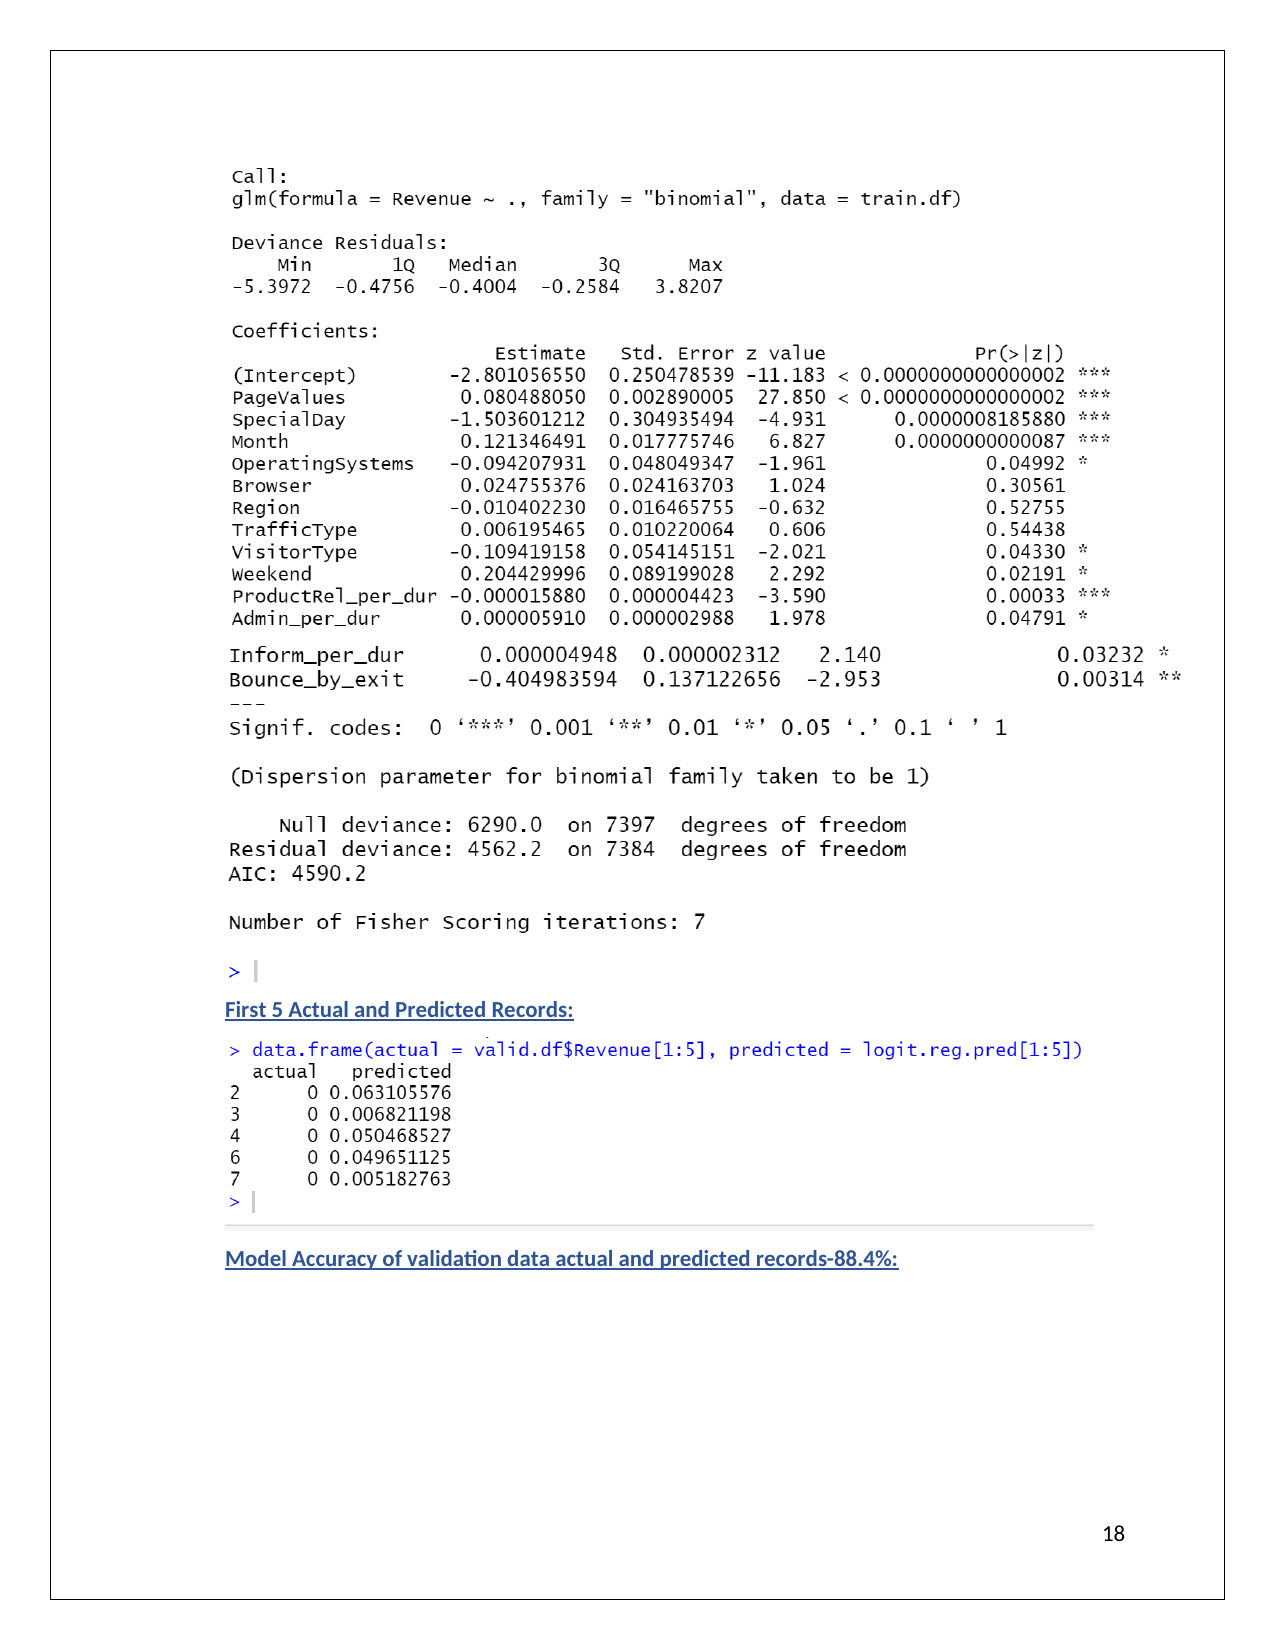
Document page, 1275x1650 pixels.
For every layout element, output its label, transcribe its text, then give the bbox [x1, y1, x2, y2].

picture [225, 150, 1125, 630]
list Model Accuracy of validation data actual and predicted records-88.4%: [225, 1244, 1125, 1272]
picture [225, 643, 1200, 982]
list First 5 Actual and Predicted Records: [225, 995, 1125, 1023]
picture [225, 1037, 1094, 1231]
